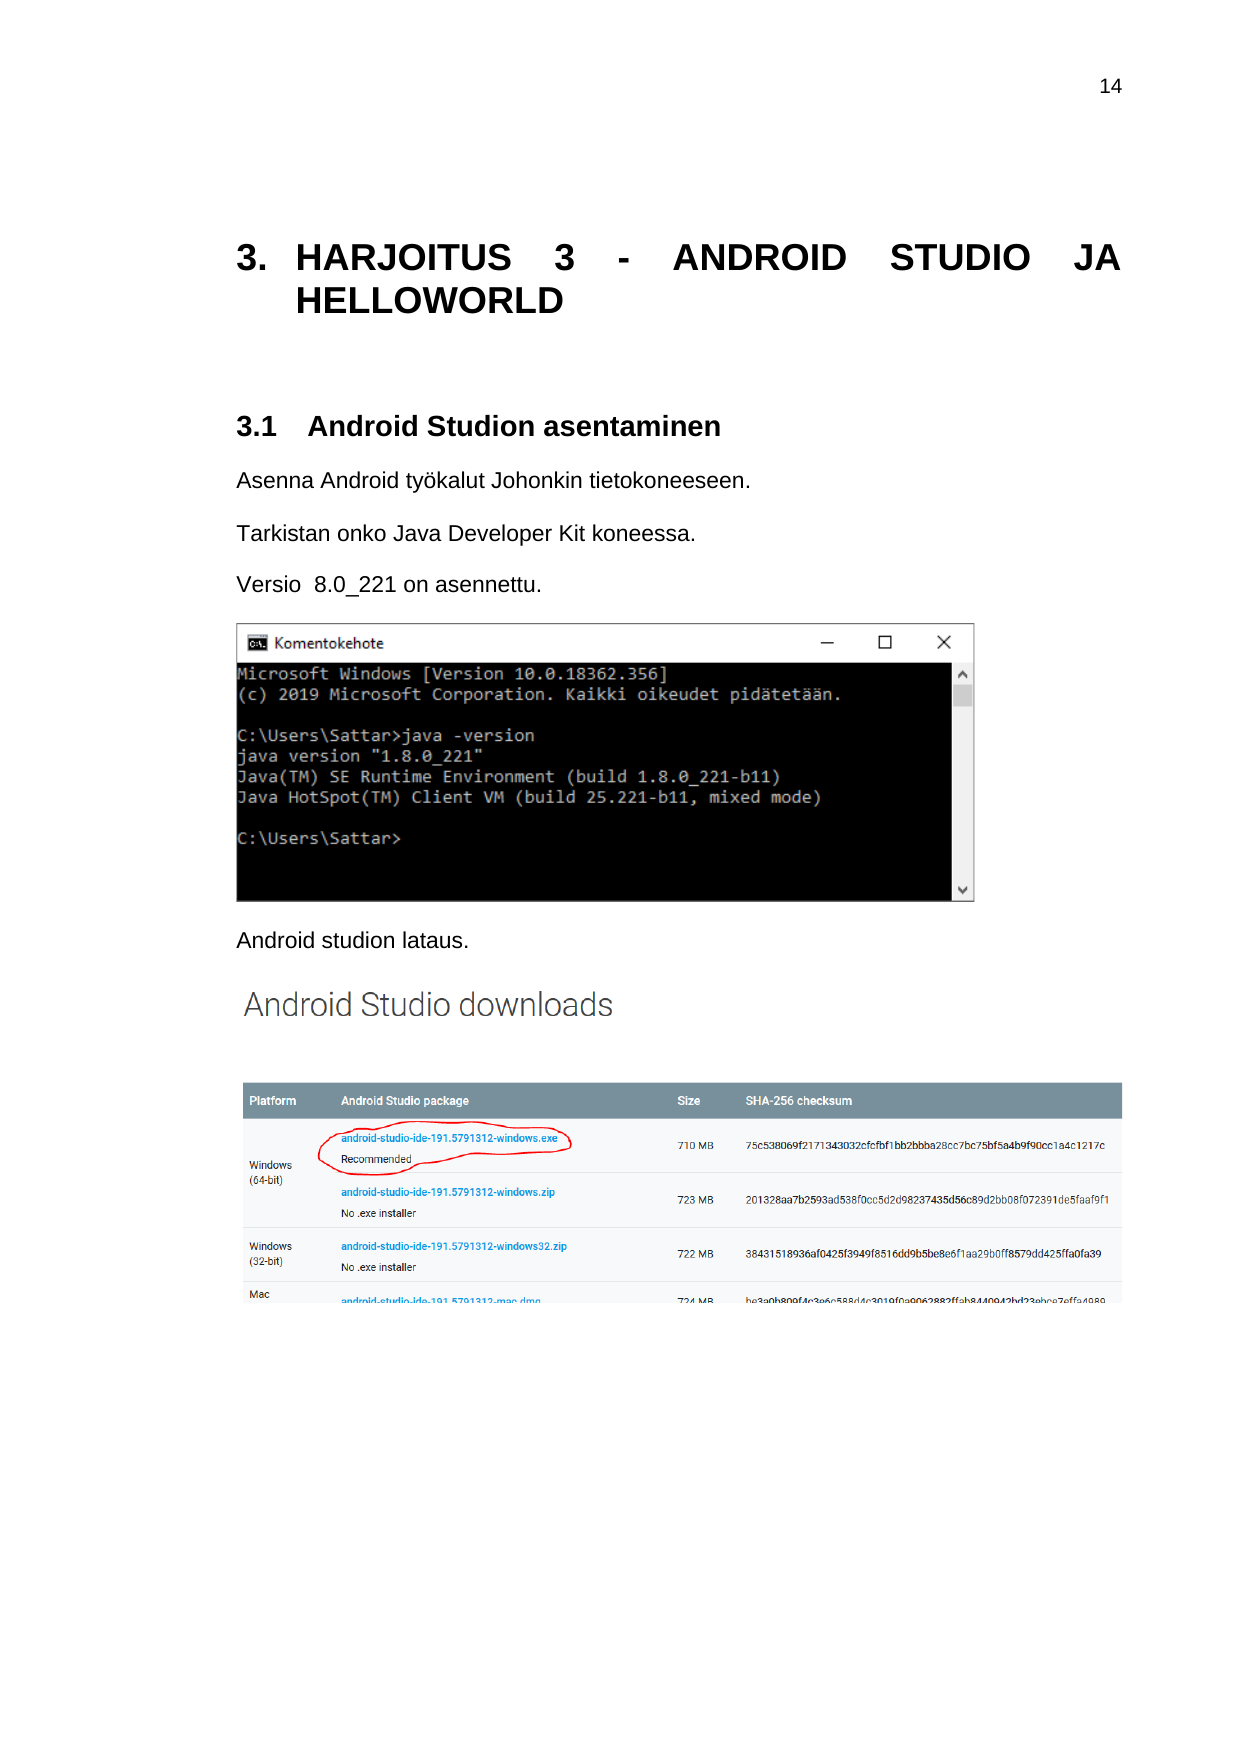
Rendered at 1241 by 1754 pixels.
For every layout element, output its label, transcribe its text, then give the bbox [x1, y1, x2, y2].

text Versio 8.0_221 on asennettu. [236, 571, 1122, 598]
text Asenna Android työkalut Johonkin tietokoneeseen. [236, 467, 1122, 494]
subtitle HARJOITUS 3 - ANDROID STUDIO JA HELLOWORLD [236, 235, 1122, 321]
picture [236, 623, 975, 902]
subtitle Android Studion asentaminen [236, 409, 1122, 442]
picture [236, 979, 1123, 1303]
text Android studion lataus. [236, 927, 1122, 953]
text Tarkistan onko Java Developer Kit koneessa. [236, 519, 1122, 546]
